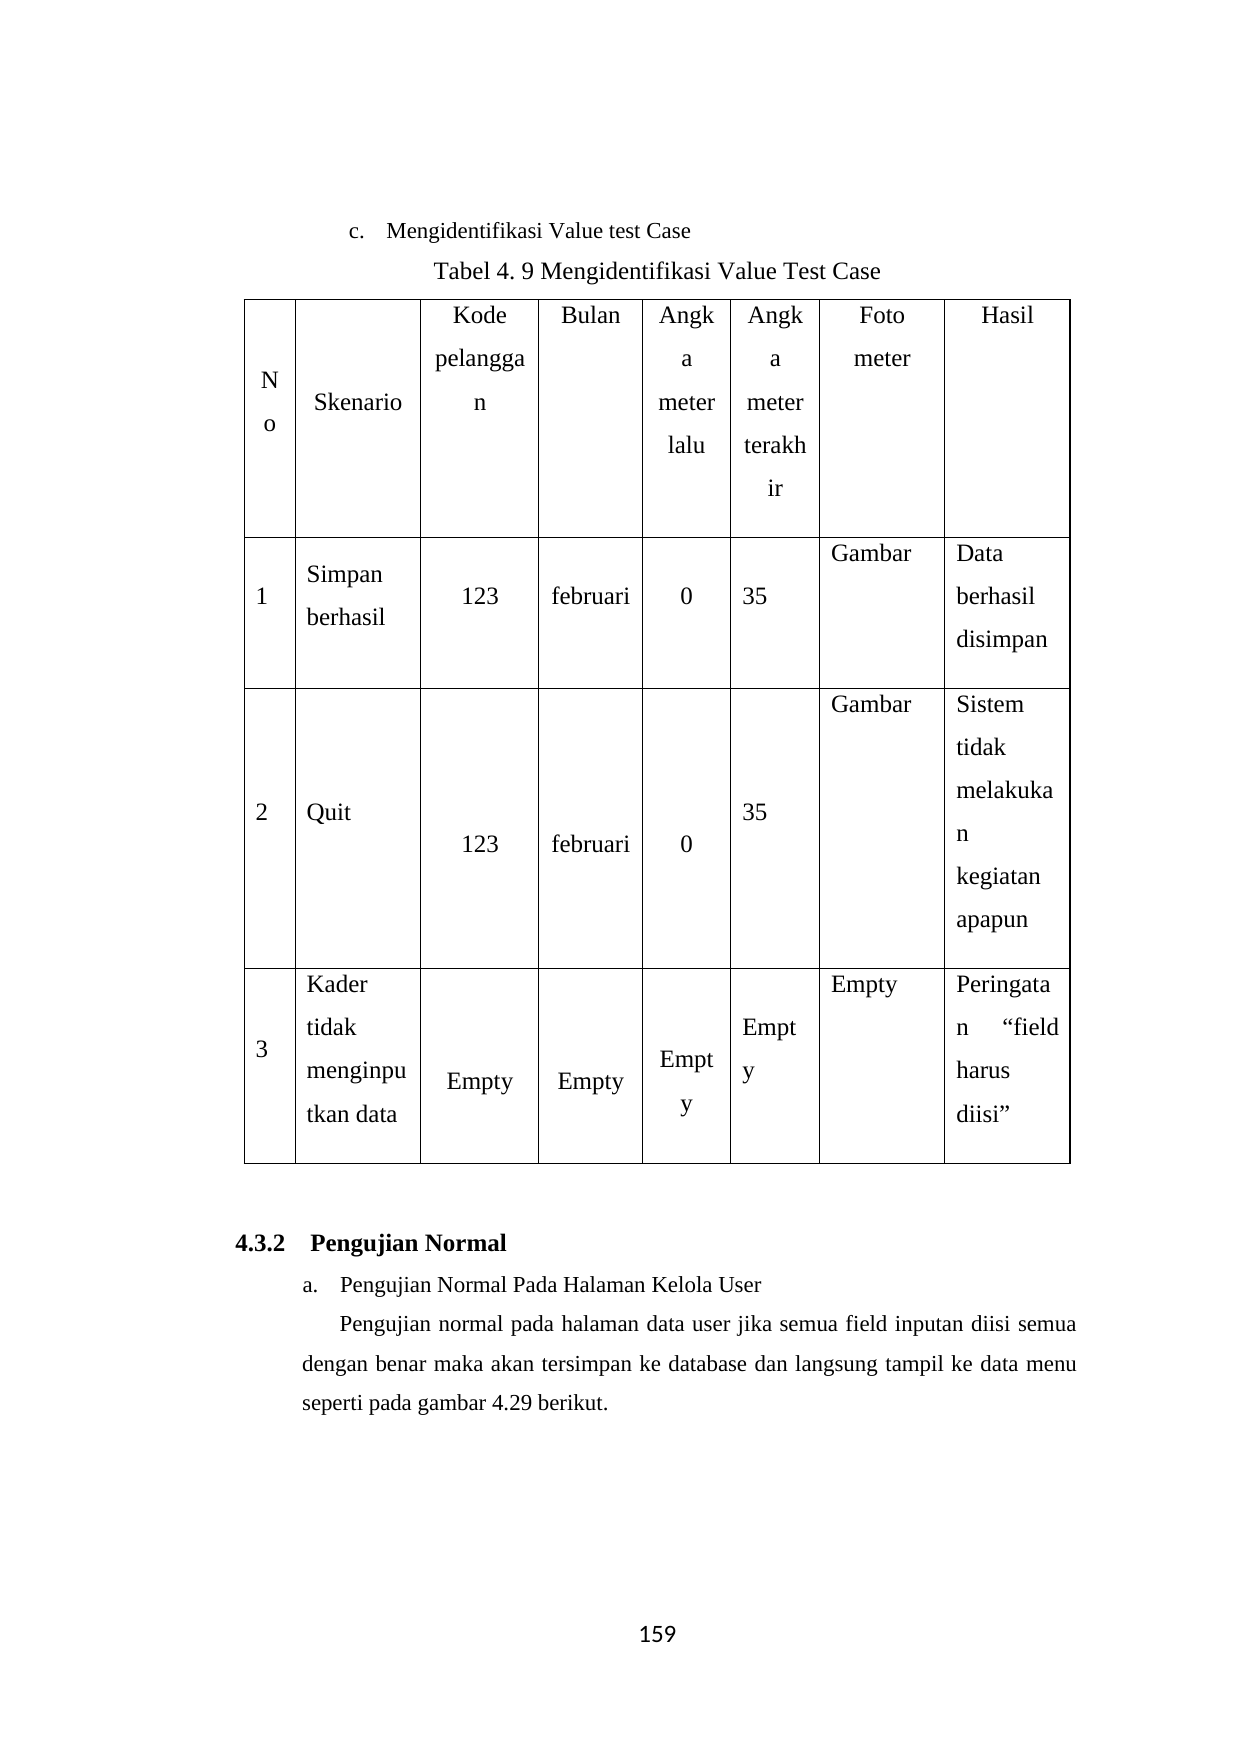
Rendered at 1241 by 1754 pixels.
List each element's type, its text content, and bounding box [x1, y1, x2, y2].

table_cell Empty [421, 969, 538, 1163]
table_cell 1 [245, 538, 295, 688]
table_cell 2 [245, 689, 295, 968]
table_cell 123 [421, 689, 538, 968]
table_cell Empty [820, 969, 944, 1163]
table_header Skenario [296, 300, 420, 537]
table_cell 35 [731, 689, 819, 968]
table_cell Empty [643, 969, 730, 1163]
table_cell Simpan berhasil [296, 538, 420, 688]
table_cell Gambar [820, 689, 944, 968]
table_header Hasil [945, 300, 1069, 537]
table_cell Data berhasil disimpan [945, 538, 1069, 688]
table_cell 0 [643, 689, 730, 968]
subtitle Pengujian Normal [235, 1228, 1078, 1256]
table_cell februari [539, 689, 642, 968]
table_cell februari [539, 538, 642, 688]
table_header No [245, 300, 295, 537]
table_header Angka meter terakhir [731, 300, 819, 537]
table_cell 0 [643, 538, 730, 688]
table_cell Peringatan “field harus diisi” [945, 969, 1069, 1163]
table_cell Quit [296, 689, 420, 968]
table_cell 123 [421, 538, 538, 688]
table_header Kode pelanggan [421, 300, 538, 537]
table_cell Sistem tidak melakukan kegiatan apapun [945, 689, 1069, 968]
table_cell 3 [245, 969, 295, 1163]
table_cell Empty [539, 969, 642, 1163]
table_header Angka meter lalu [643, 300, 730, 537]
list Mengidentifikasi Value test Case [349, 217, 1078, 243]
table_cell Gambar [820, 538, 944, 688]
table_header Bulan [539, 300, 642, 537]
list Pengujian normal pada halaman data user jika semua field inputan diisi semua dengan benar maka akan tersimpan ke database dan langsung tampil ke data menu seperti pada gambar 4.29 berikut. [302, 1310, 1078, 1416]
text Tabel 4. 9 Mengidentifikasi Value Test Case [236, 256, 1078, 285]
table_cell Kader tidak menginputkan data [296, 969, 420, 1163]
list Pengujian Normal Pada Halaman Kelola User [302, 1271, 1078, 1297]
table_cell 35 [731, 538, 819, 688]
table_header Foto meter [820, 300, 944, 537]
table_cell Empty [731, 969, 819, 1163]
